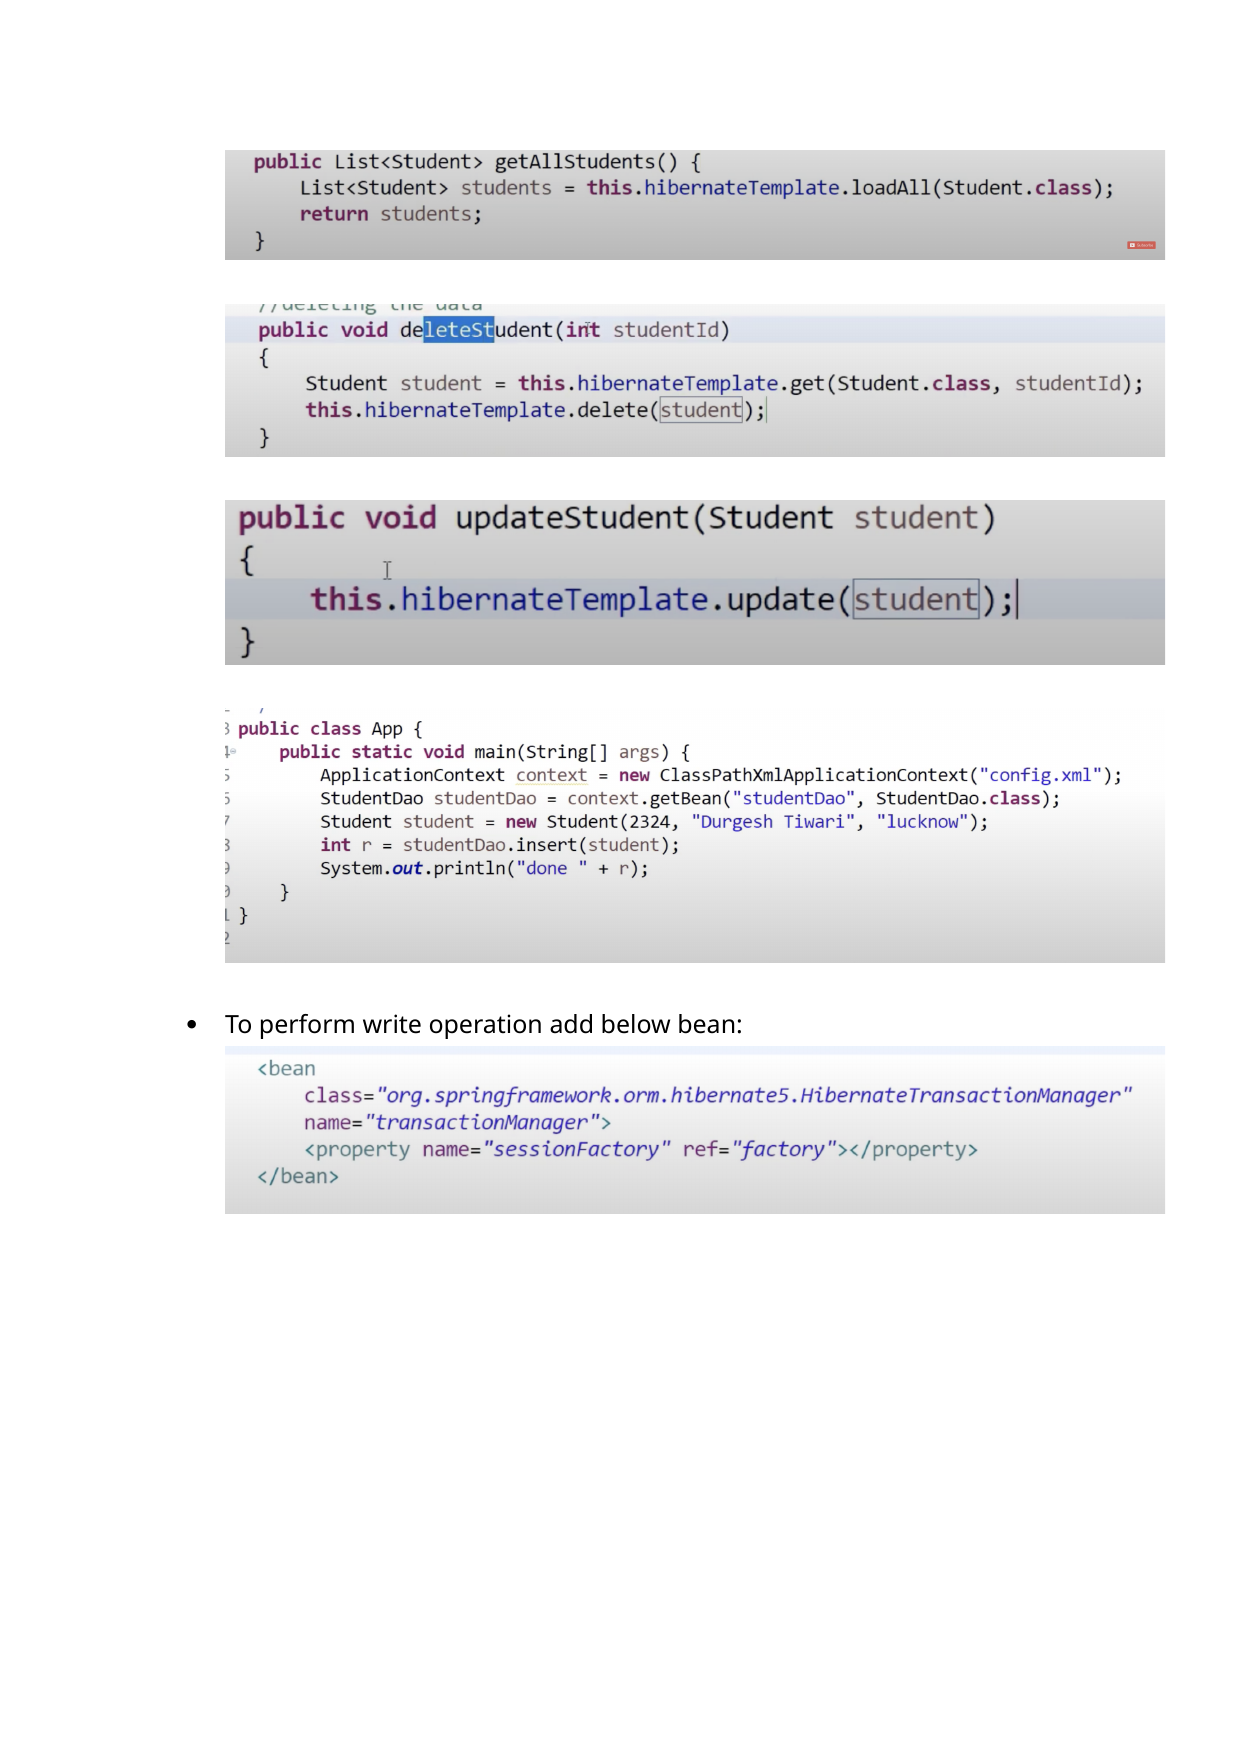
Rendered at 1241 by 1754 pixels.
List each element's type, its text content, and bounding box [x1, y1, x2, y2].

picture [225, 1046, 1166, 1214]
picture [225, 150, 1166, 260]
list To perform write operation add below bean: [187, 1007, 1090, 1041]
picture [225, 708, 1166, 963]
picture [225, 500, 1166, 665]
picture [225, 304, 1166, 457]
